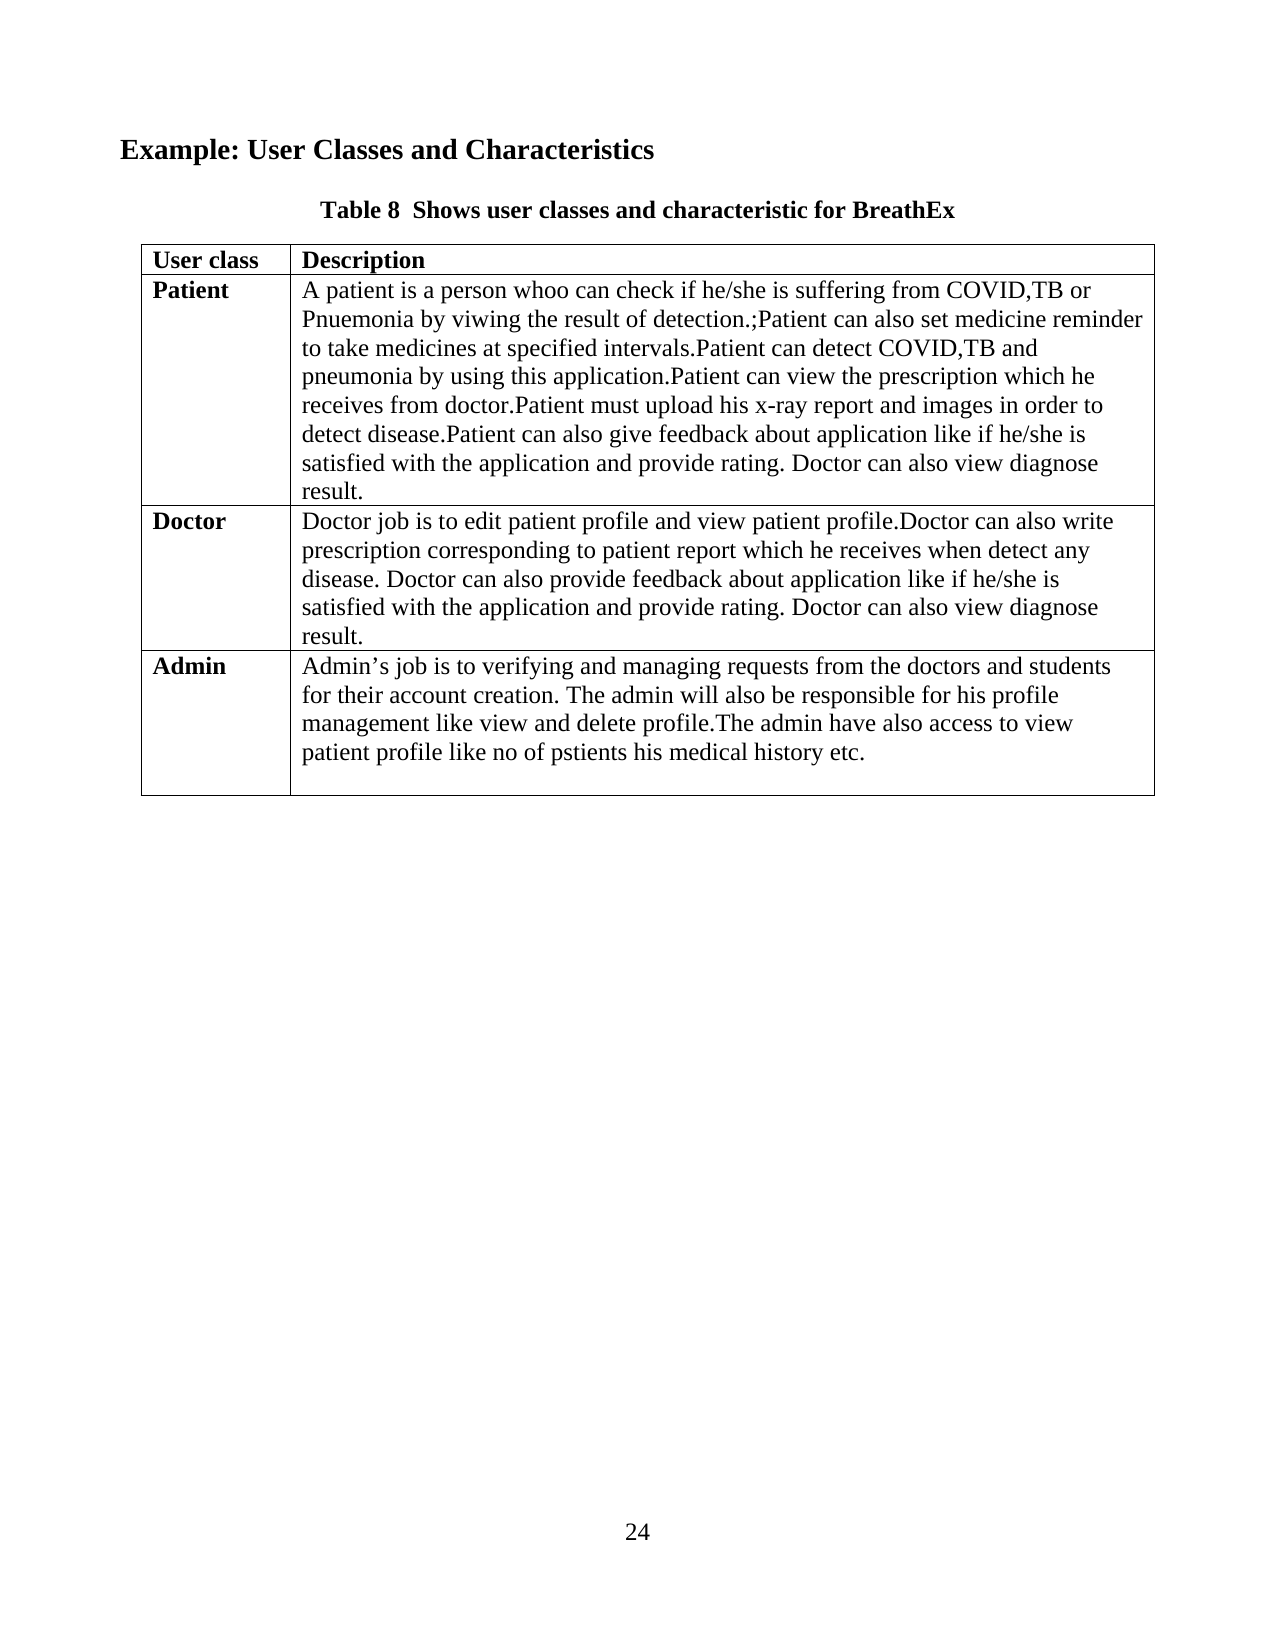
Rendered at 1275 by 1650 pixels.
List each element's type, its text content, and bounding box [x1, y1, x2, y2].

table_cell Doctor [142, 506, 290, 650]
table_cell Patient [142, 275, 290, 505]
text Example: User Classes and Characteristics [120, 132, 1155, 166]
table_cell Admin’s job is to verifying and managing requests from the doctors and students for their account creation. The admin will also be responsible for his profile management like view and delete profile.The admin have also access to view patient profile like no of pstients his medical history etc. [291, 651, 1154, 795]
table_cell Admin [142, 651, 290, 795]
table_cell Doctor job is to edit patient profile and view patient profile.Doctor can also write prescription corresponding to patient report which he receives when detect any disease. Doctor can also provide feedback about application like if he/she is satisfied with the application and provide rating. Doctor can also view diagnose result. [291, 506, 1154, 650]
table_header Description [291, 245, 1154, 274]
table_header User class [142, 245, 290, 274]
table_cell A patient is a person whoo can check if he/she is suffering from COVID,TB or Pnuemonia by viwing the result of detection.;Patient can also set medicine reminder to take medicines at specified intervals.Patient can detect COVID,TB and pneumonia by using this application.Patient can view the prescription which he receives from doctor.Patient must upload his x-ray report and images in order to detect disease.Patient can also give feedback about application like if he/she is satisfied with the application and provide rating. Doctor can also view diagnose result. [291, 275, 1154, 505]
